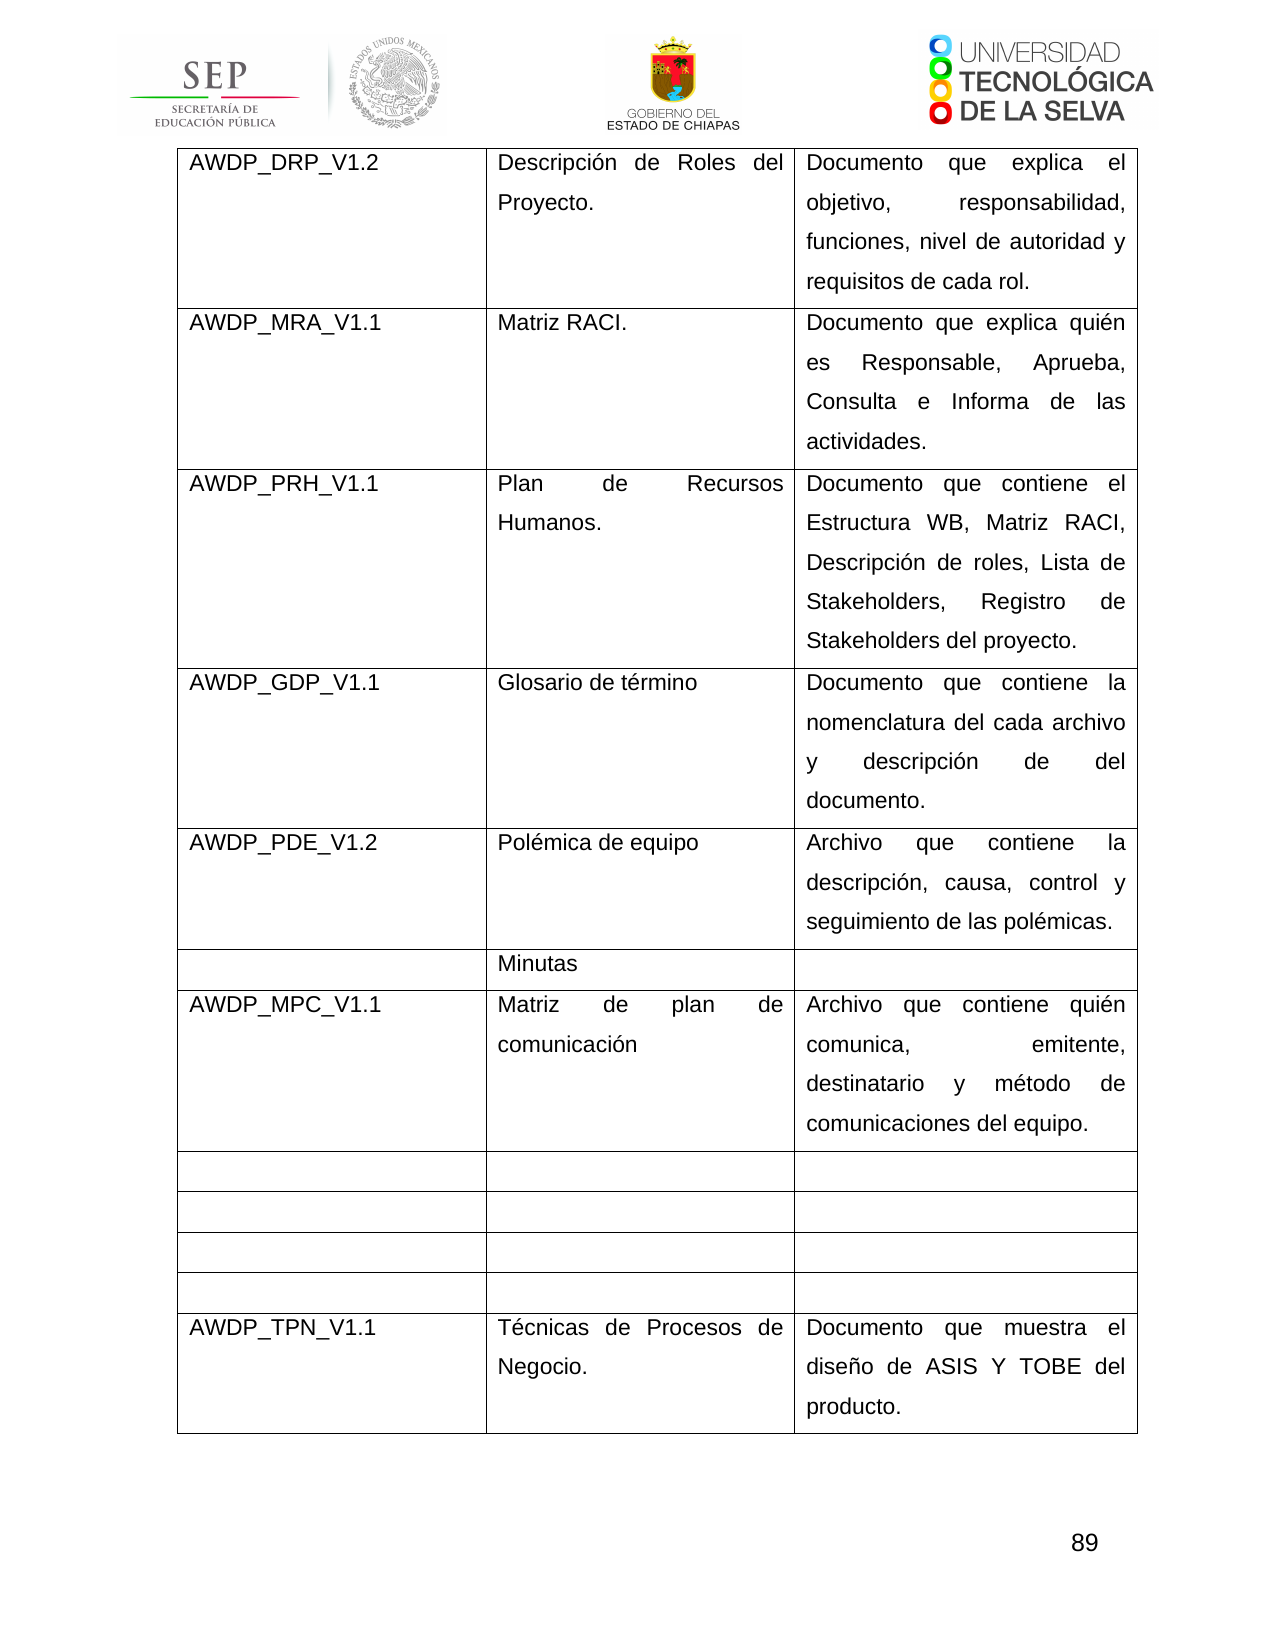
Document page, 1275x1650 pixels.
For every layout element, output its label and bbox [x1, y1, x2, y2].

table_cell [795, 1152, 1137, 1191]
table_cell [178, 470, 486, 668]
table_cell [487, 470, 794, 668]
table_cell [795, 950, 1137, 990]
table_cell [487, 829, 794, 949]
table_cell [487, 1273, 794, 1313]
picture [918, 29, 1159, 130]
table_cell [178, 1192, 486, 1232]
picture [117, 34, 448, 136]
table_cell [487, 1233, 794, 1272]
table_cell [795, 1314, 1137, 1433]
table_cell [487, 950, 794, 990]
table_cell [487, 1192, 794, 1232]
picture [604, 34, 743, 135]
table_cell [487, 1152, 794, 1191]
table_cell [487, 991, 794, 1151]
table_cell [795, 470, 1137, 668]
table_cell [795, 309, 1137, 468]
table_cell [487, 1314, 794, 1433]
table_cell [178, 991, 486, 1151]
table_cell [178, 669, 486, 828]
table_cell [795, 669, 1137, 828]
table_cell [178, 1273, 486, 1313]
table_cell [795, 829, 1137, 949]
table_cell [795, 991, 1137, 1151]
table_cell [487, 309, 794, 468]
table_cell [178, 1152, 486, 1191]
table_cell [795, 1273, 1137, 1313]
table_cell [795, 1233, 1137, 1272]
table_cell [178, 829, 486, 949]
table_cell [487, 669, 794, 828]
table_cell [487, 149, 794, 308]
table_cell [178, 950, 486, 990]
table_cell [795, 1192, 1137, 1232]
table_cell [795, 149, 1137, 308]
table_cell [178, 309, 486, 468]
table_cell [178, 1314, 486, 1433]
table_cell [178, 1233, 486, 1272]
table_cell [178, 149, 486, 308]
